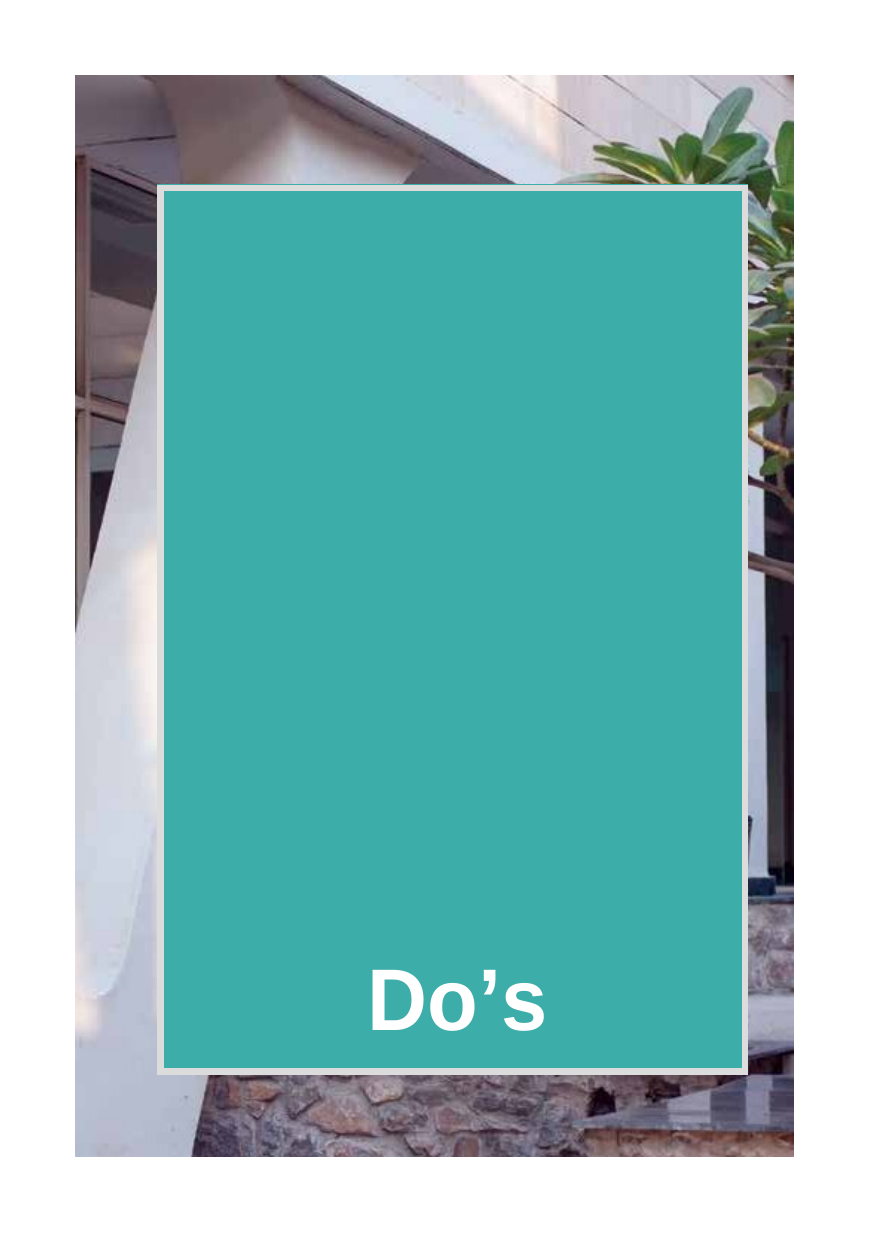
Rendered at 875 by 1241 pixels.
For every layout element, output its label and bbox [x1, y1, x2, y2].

picture [75, 75, 794, 1157]
